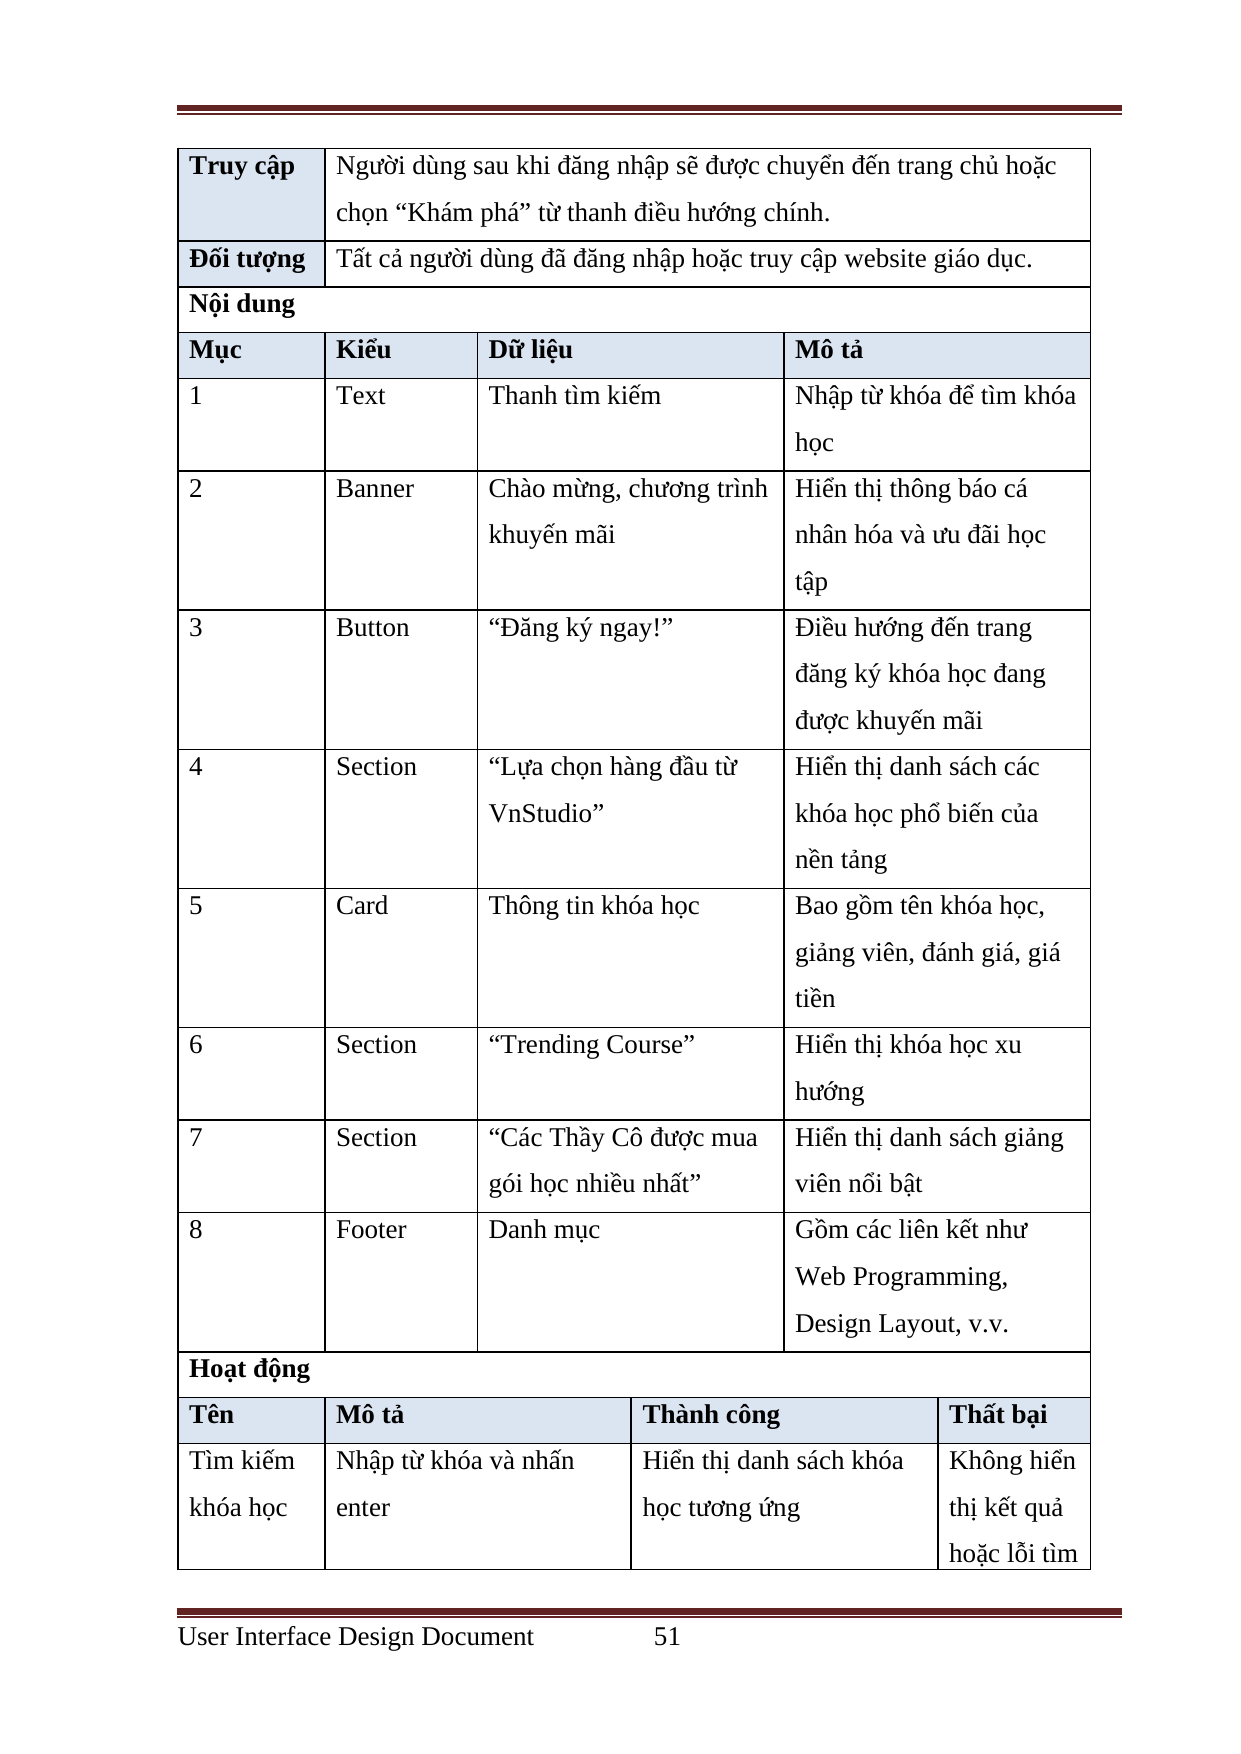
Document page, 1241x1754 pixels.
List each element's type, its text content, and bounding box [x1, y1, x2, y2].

table_cell 4 [179, 750, 324, 888]
table_cell Bao gồm tên khóa học, giảng viên, đánh giá, giá tiền [785, 889, 1090, 1027]
table_cell Dữ liệu [478, 333, 783, 378]
table_cell Thanh tìm kiếm [478, 379, 783, 470]
table_cell Hiển thị thông báo cá nhân hóa và ưu đãi học tập [785, 472, 1090, 609]
table_cell Nội dung [179, 288, 1090, 332]
table_cell Tên [179, 1398, 324, 1443]
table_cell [326, 1444, 630, 1569]
table_cell “Các Thầy Cô được mua gói học nhiều nhất” [478, 1121, 783, 1212]
table_cell 1 [179, 379, 324, 470]
table_cell 5 [179, 889, 324, 1027]
table_cell Tất cả người dùng đã đăng nhập hoặc truy cập website giáo dục. [326, 242, 1090, 286]
table_cell Button [326, 611, 477, 748]
table_cell Truy cập [179, 149, 324, 240]
table_cell 6 [179, 1028, 324, 1119]
table_cell Hoạt động [179, 1353, 1090, 1397]
table_cell Đối tượng [179, 242, 324, 286]
table_cell Mục [179, 333, 324, 378]
table_cell Section [326, 750, 477, 888]
table_cell “Lựa chọn hàng đầu từ VnStudio” [478, 750, 783, 888]
table_cell Điều hướng đến trang đăng ký khóa học đang được khuyến mãi [785, 611, 1090, 748]
table_cell Hiển thị danh sách giảng viên nổi bật [785, 1121, 1090, 1212]
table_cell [939, 1444, 1090, 1569]
table_cell Gồm các liên kết như Web Programming, Design Layout, v.v. [785, 1213, 1090, 1351]
table_cell Nhập từ khóa để tìm khóa học [785, 379, 1090, 470]
table_cell Section [326, 1121, 477, 1212]
table_cell Thất bại [939, 1398, 1090, 1443]
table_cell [632, 1444, 937, 1569]
table_cell Thành công [632, 1398, 937, 1443]
table_cell Danh mục [478, 1213, 783, 1351]
table_cell 8 [179, 1213, 324, 1351]
table_cell Footer [326, 1213, 477, 1351]
table_cell 3 [179, 611, 324, 748]
table_cell Người dùng sau khi đăng nhập sẽ được chuyển đến trang chủ hoặc chọn “Khám phá” từ thanh điều hướng chính. [326, 149, 1090, 240]
table_cell “Đăng ký ngay!” [478, 611, 783, 748]
table_cell Mô tả [785, 333, 1090, 378]
table_cell Thông tin khóa học [478, 889, 783, 1027]
table_cell Section [326, 1028, 477, 1119]
table_cell Hiển thị khóa học xu hướng [785, 1028, 1090, 1119]
table_cell 2 [179, 472, 324, 609]
table_cell Mô tả [326, 1398, 630, 1443]
table_cell Banner [326, 472, 477, 609]
table_cell Hiển thị danh sách các khóa học phổ biến của nền tảng [785, 750, 1090, 888]
table_cell 7 [179, 1121, 324, 1212]
table_cell Chào mừng, chương trình khuyến mãi [478, 472, 783, 609]
table_cell Tìm kiếm khóa học [179, 1444, 324, 1569]
table_cell “Trending Course” [478, 1028, 783, 1119]
table_cell Text [326, 379, 477, 470]
table_cell Card [326, 889, 477, 1027]
table_cell Kiểu [326, 333, 477, 378]
